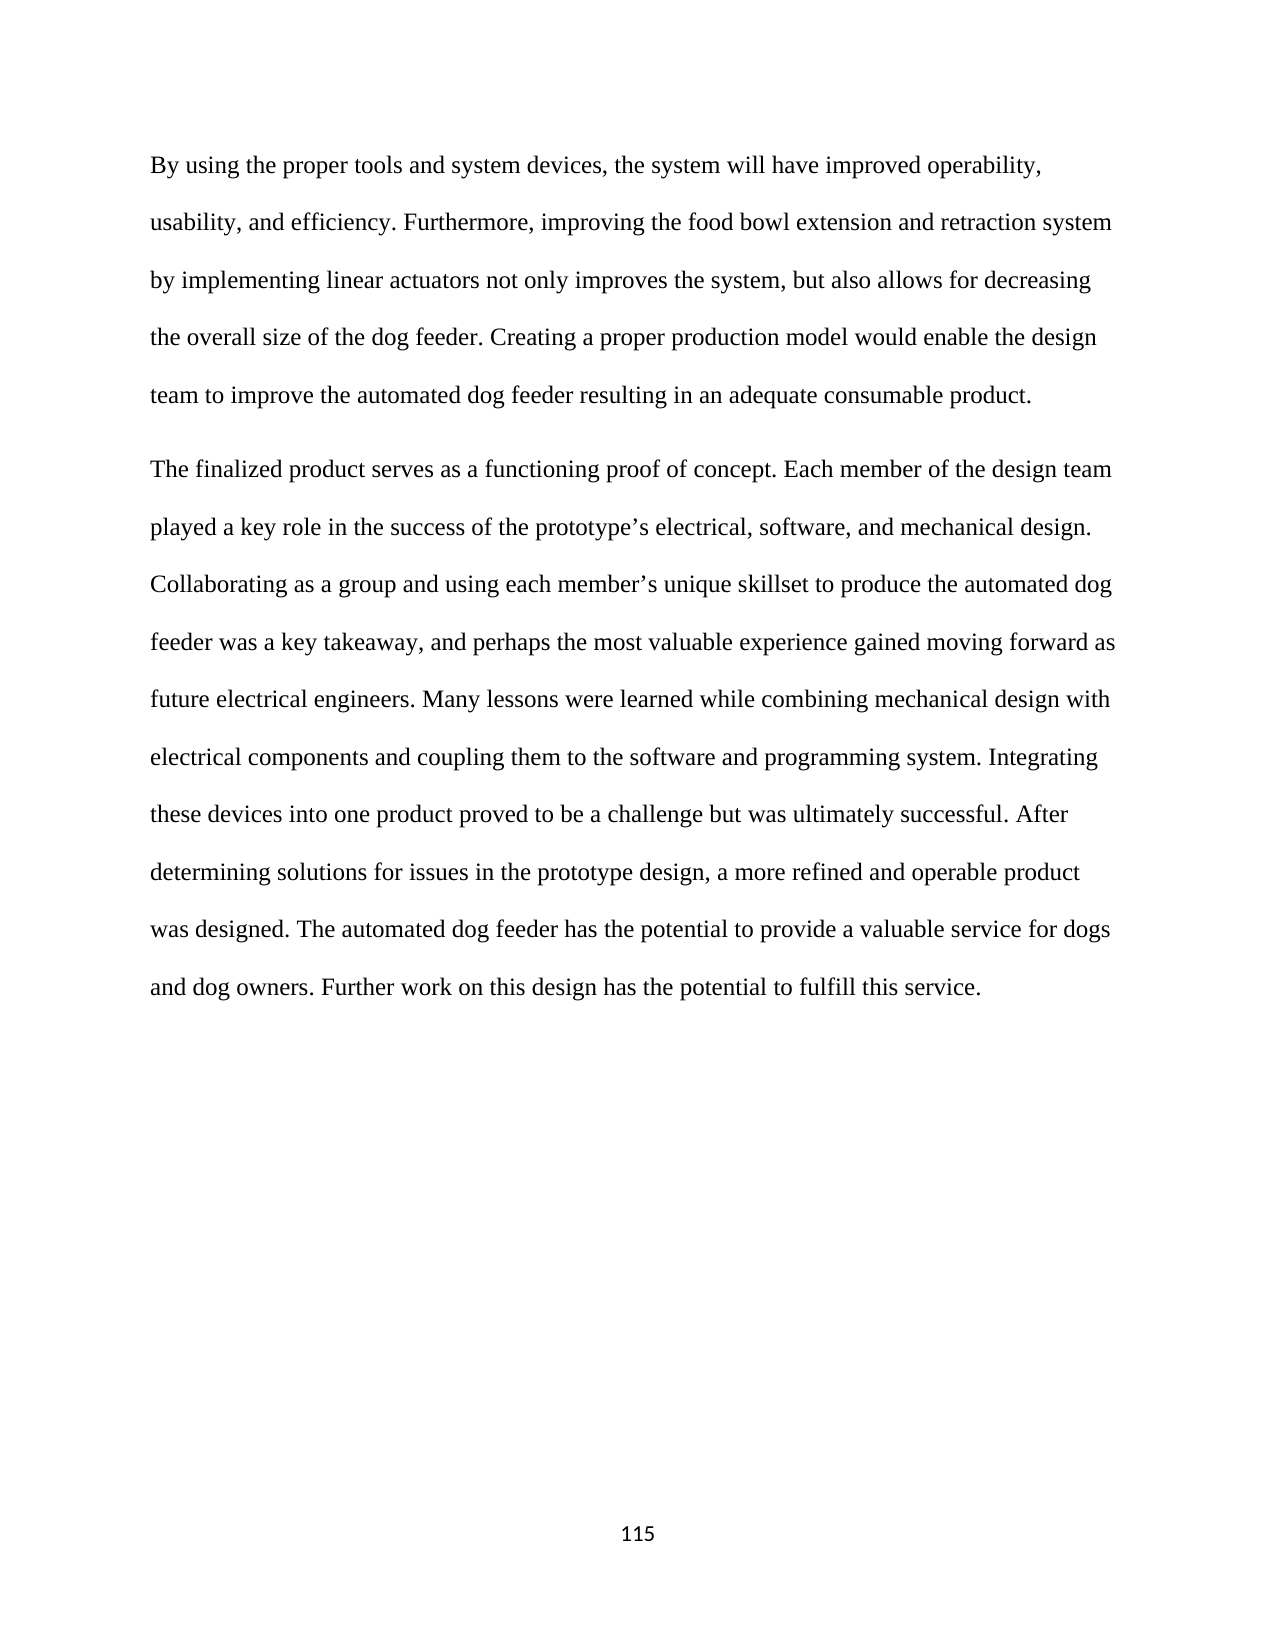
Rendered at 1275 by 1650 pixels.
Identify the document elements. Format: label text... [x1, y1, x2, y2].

text By using the proper tools and system devices, the system will have improved operability, usability, and efficiency. Furthermore, improving the food bowl extension and retraction system by implementing linear actuators not only improves the system, but also allows for decreasing the overall size of the dog feeder. Creating a proper production model would enable the design team to improve the automated dog feeder resulting in an adequate consumable product. [150, 150, 1125, 409]
text The finalized product serves as a functioning proof of concept. Each member of the design team played a key role in the success of the prototype’s electrical, software, and mechanical design. Collaborating as a group and using each member’s unique skillset to produce the automated dog feeder was a key takeaway, and perhaps the most valuable experience gained moving forward as future electrical engineers. Many lessons were learned while combining mechanical design with electrical components and coupling them to the software and programming system. Integrating these devices into one product proved to be a challenge but was ultimately successful. After determining solutions for issues in the prototype design, a more refined and operable product was designed. The automated dog feeder has the potential to provide a valuable service for dogs and dog owners. Further work on this design has the potential to fulfill this service. [150, 454, 1125, 1000]
